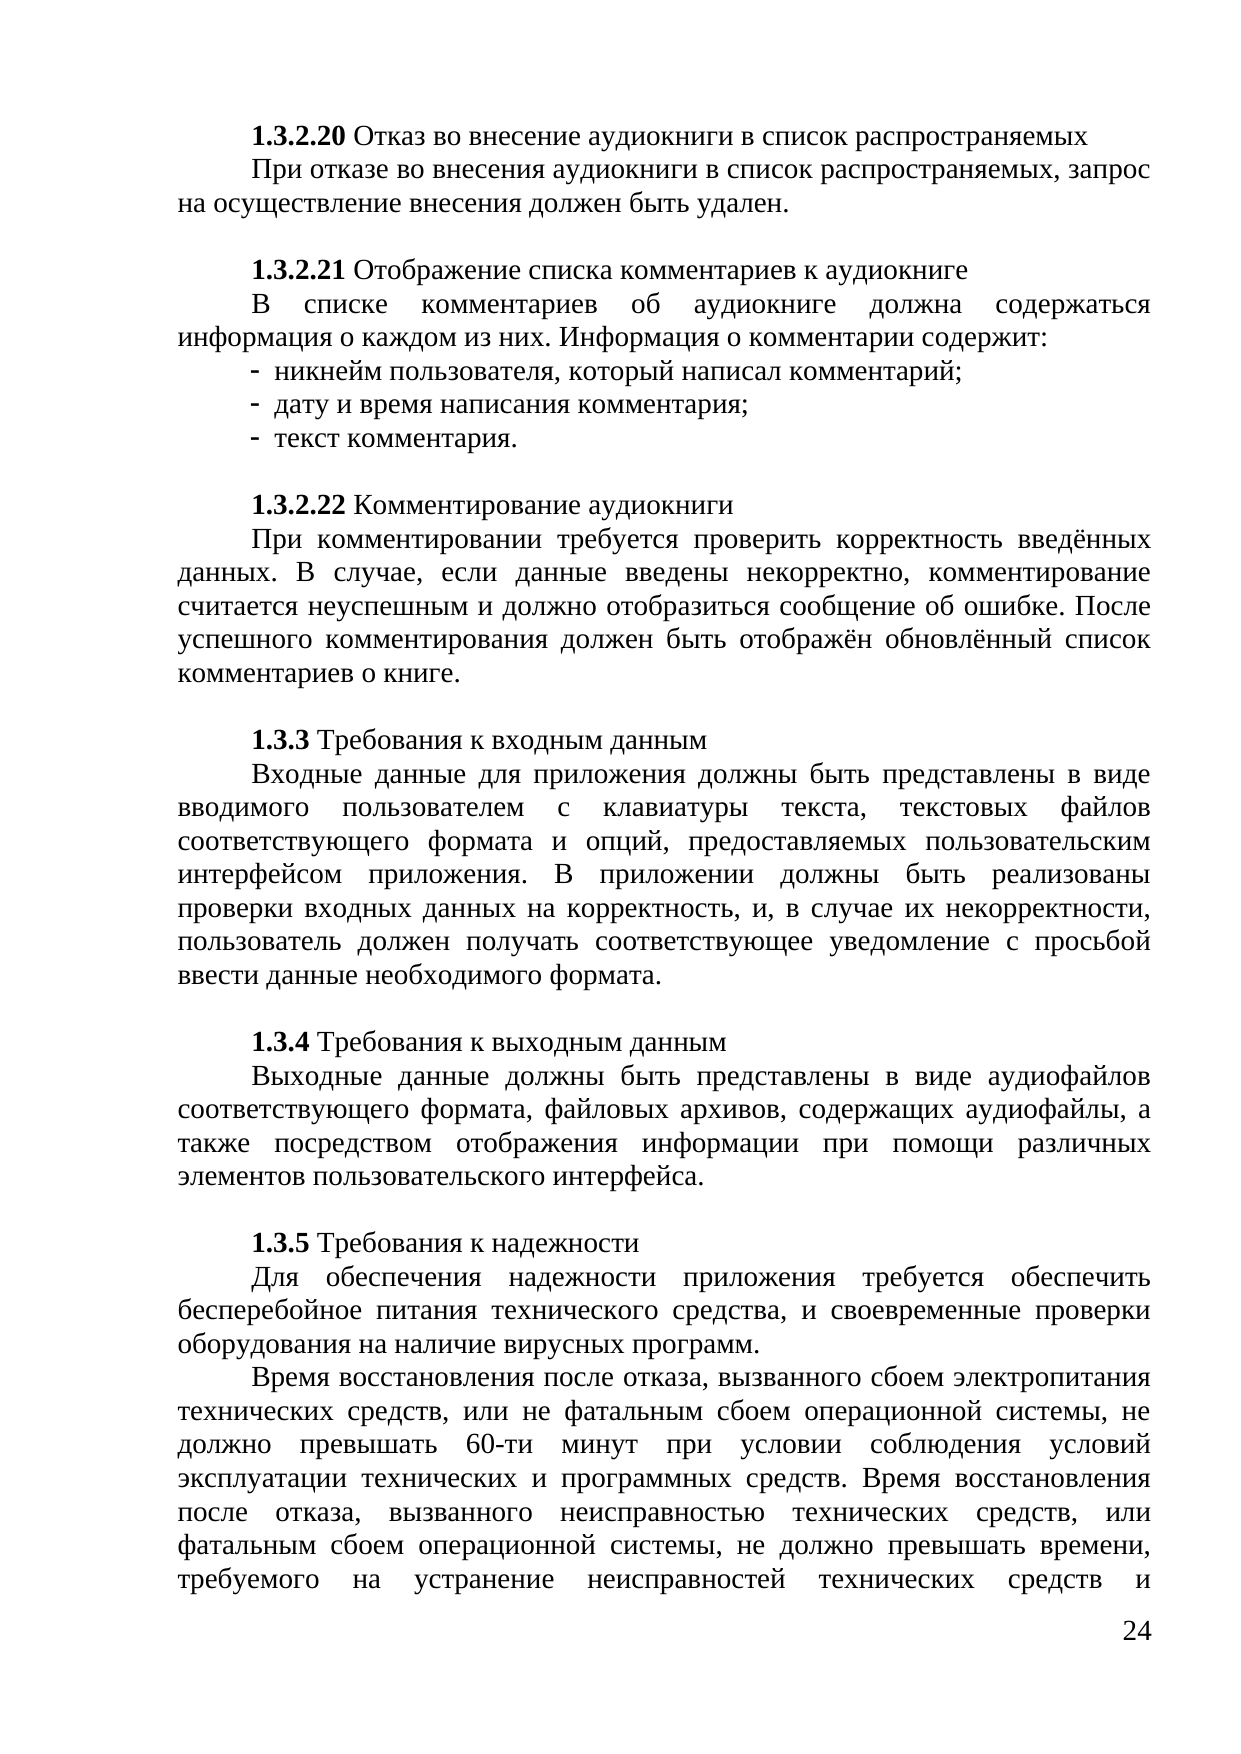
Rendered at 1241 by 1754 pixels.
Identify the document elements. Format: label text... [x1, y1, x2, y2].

text 1.3.4 Требования к выходным данным [177, 1024, 1152, 1058]
text Входные данные для приложения должны быть представлены в виде вводимого пользователем с клавиатуры текста, текстовых файлов соответствующего формата и опций, предоставляемых пользовательским интерфейсом приложения. В приложении должны быть реализованы проверки входных данных на корректность, и, в случае их некорректности, пользователь должен получать соответствующее уведомление с просьбой ввести данные необходимого формата. [177, 756, 1152, 991]
text 1.3.2.20 Отказ во внесение аудиокниги в список распространяемых [177, 118, 1152, 152]
text В списке комментариев об аудиокниге должна содержаться информация о каждом из них. Информация о комментарии содержит: [177, 286, 1152, 353]
text 1.3.3 Требования к входным данным [177, 722, 1152, 756]
text дату и время написания комментария; [177, 387, 1152, 420]
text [177, 1359, 1152, 1594]
text При отказе во внесения аудиокниги в список распространяемых, запрос на осуществление внесения должен быть удален. [177, 152, 1152, 219]
text 1.3.5 Требования к надежности [177, 1225, 1152, 1259]
text Выходные данные должны быть представлены в виде аудиофайлов соответствующего формата, файловых архивов, содержащих аудиофайлы, а также посредством отображения информации при помощи различных элементов пользовательского интерфейса. [177, 1058, 1152, 1192]
text текст комментария. [177, 420, 1152, 454]
text Для обеспечения надежности приложения требуется обеспечить бесперебойное питания технического средства, и своевременные проверки оборудования на наличие вирусных программ. [177, 1259, 1152, 1359]
text 1.3.2.22 Комментирование аудиокниги [177, 487, 1152, 521]
text При комментировании требуется проверить корректность введённых данных. В случае, если данные введены некорректно, комментирование считается неуспешным и должно отобразиться сообщение об ошибке. После успешного комментирования должен быть отображён обновлённый список комментариев о книге. [177, 521, 1152, 689]
text никнейм пользователя, который написал комментарий; [177, 353, 1152, 387]
text 1.3.2.21 Отображение списка комментариев к аудиокниге [177, 252, 1152, 286]
